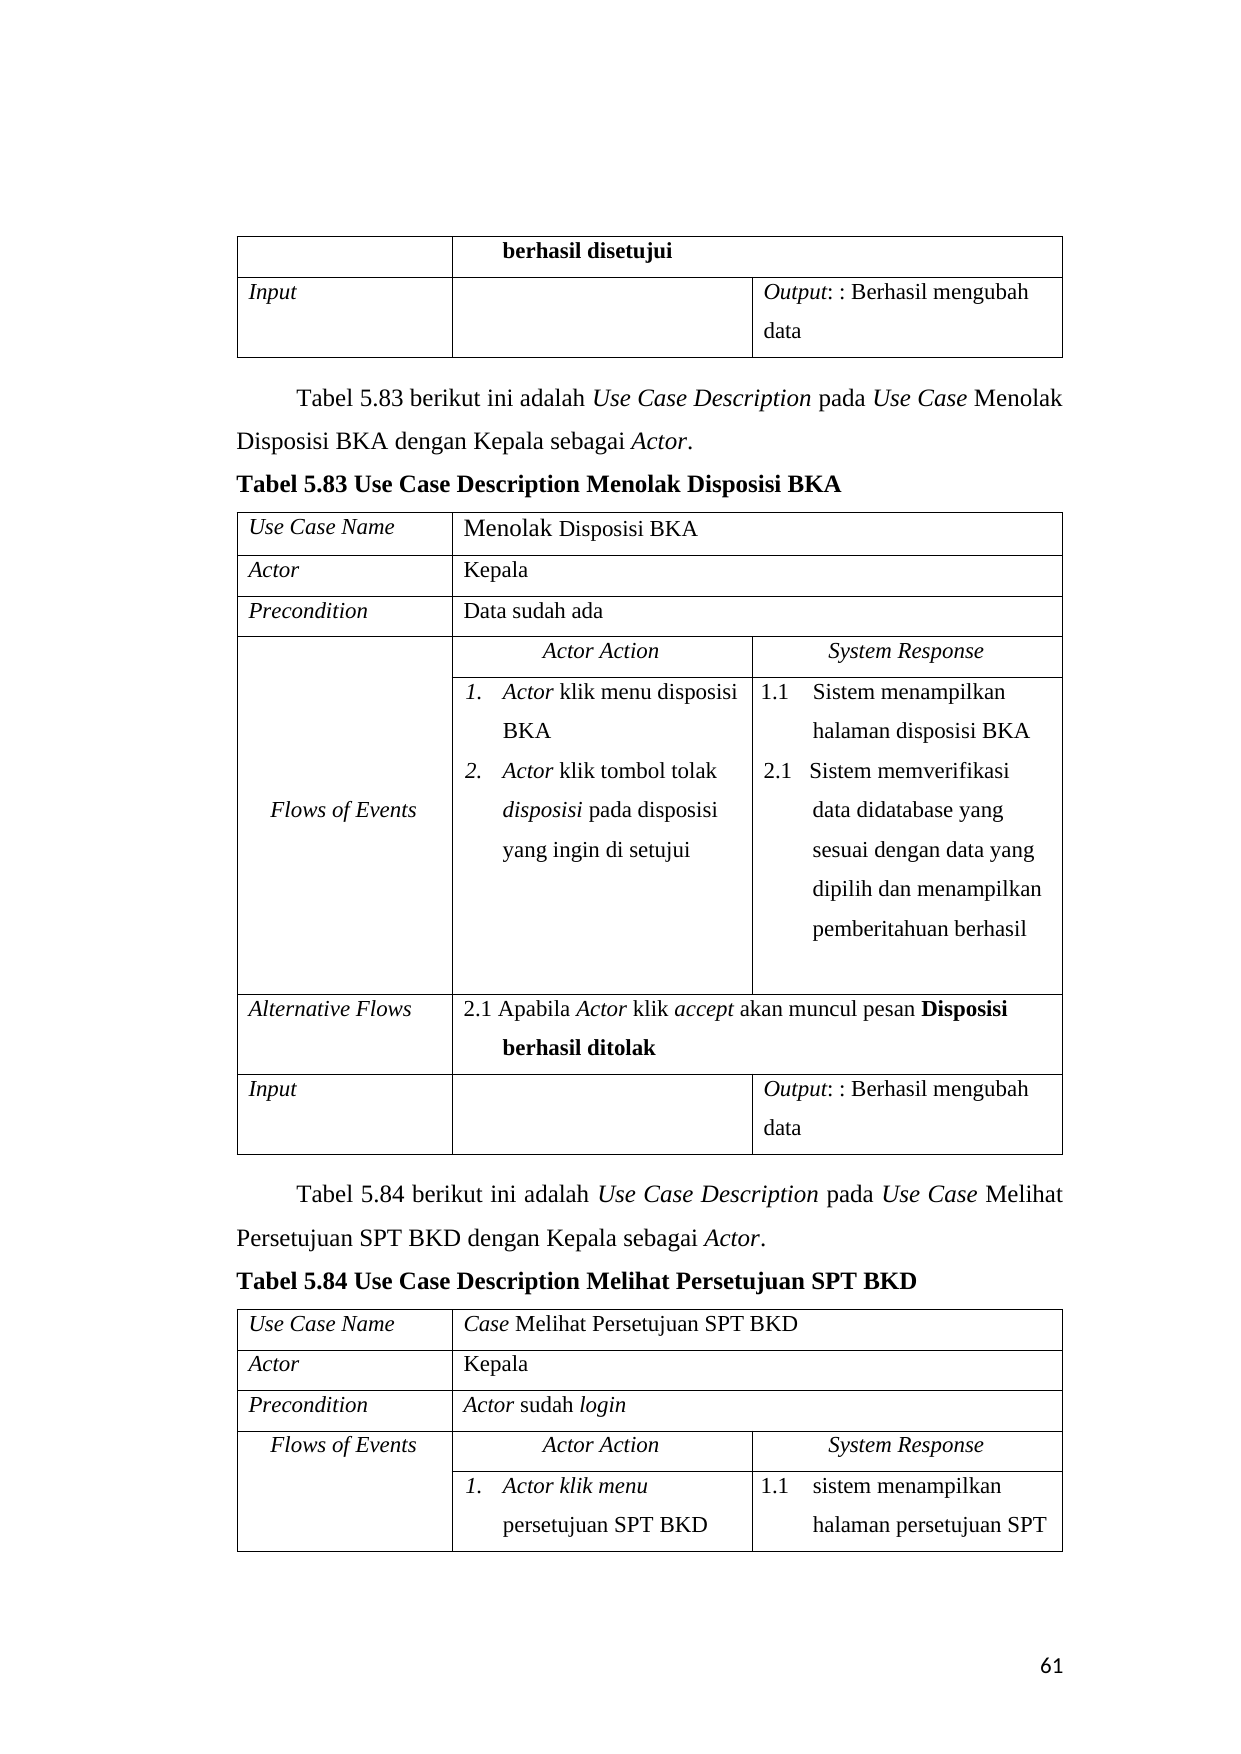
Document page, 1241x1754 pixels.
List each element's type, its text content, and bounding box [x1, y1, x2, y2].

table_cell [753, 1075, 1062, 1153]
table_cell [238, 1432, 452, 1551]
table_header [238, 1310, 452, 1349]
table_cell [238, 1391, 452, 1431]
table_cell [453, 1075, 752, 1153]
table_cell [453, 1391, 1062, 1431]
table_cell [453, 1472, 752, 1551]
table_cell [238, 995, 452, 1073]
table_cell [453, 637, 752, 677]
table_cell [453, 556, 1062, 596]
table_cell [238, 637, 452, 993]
text Tabel 5.83 berikut ini adalah Use Case Description pada Use Case Menolak Disposisi BKA dengan Kepala sebagai Actor. [236, 383, 1063, 455]
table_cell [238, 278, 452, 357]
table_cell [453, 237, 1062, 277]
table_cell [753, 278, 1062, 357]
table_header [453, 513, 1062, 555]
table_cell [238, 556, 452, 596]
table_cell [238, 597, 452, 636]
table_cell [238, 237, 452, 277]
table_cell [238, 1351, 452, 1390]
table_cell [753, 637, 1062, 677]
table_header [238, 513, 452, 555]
text Tabel 5.84 Use Case Description Melihat Persetujuan SPT BKD [236, 1266, 1063, 1294]
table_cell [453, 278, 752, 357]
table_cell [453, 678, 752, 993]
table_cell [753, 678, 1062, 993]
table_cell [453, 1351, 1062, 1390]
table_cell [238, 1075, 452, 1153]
text Tabel 5.84 berikut ini adalah Use Case Description pada Use Case Melihat Persetujuan SPT BKD dengan Kepala sebagai Actor. [236, 1179, 1063, 1251]
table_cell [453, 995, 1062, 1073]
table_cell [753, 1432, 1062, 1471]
text Tabel 5.83 Use Case Description Menolak Disposisi BKA [236, 469, 1063, 498]
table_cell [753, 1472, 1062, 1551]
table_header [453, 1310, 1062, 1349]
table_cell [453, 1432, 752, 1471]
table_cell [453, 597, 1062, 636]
